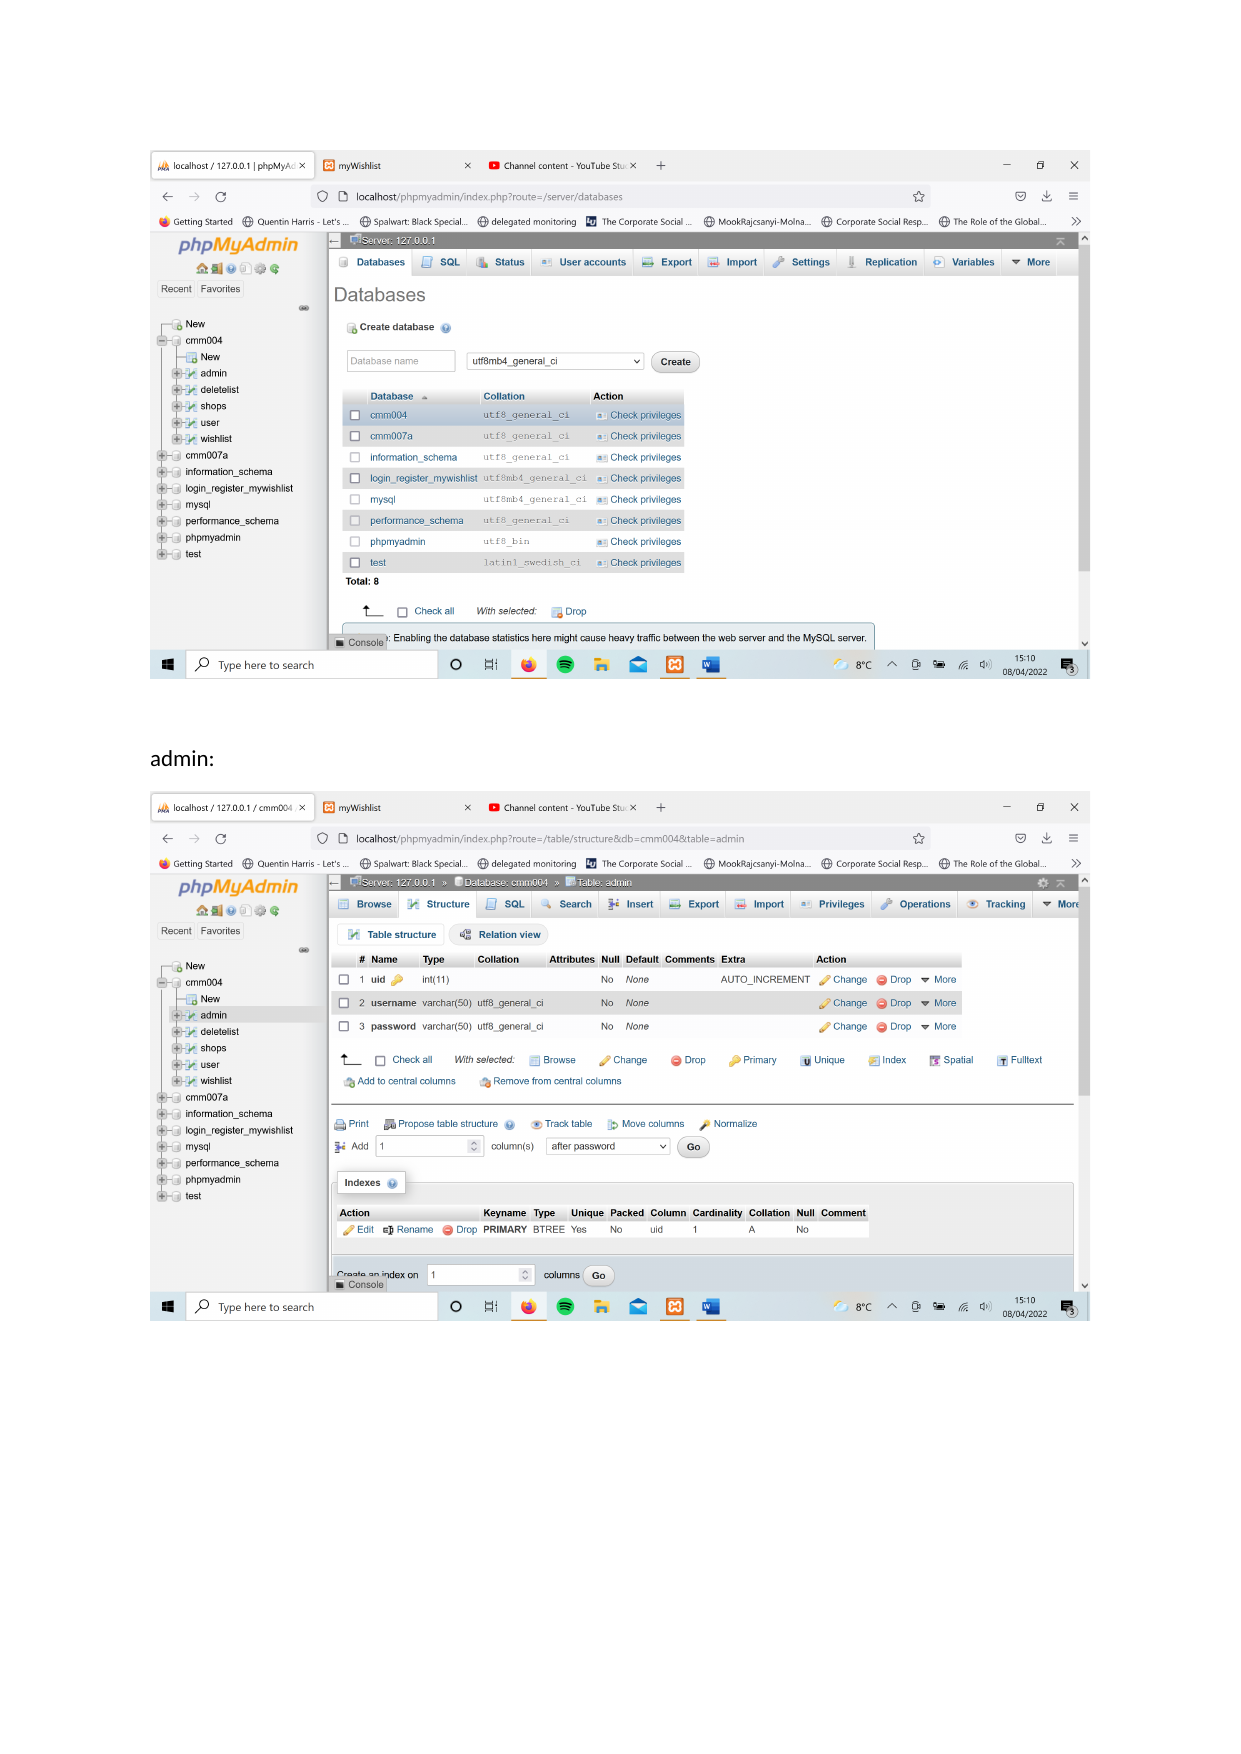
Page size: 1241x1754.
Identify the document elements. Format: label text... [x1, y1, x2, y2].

picture [150, 150, 1091, 679]
picture [150, 791, 1091, 1321]
text admin: [150, 744, 1090, 773]
